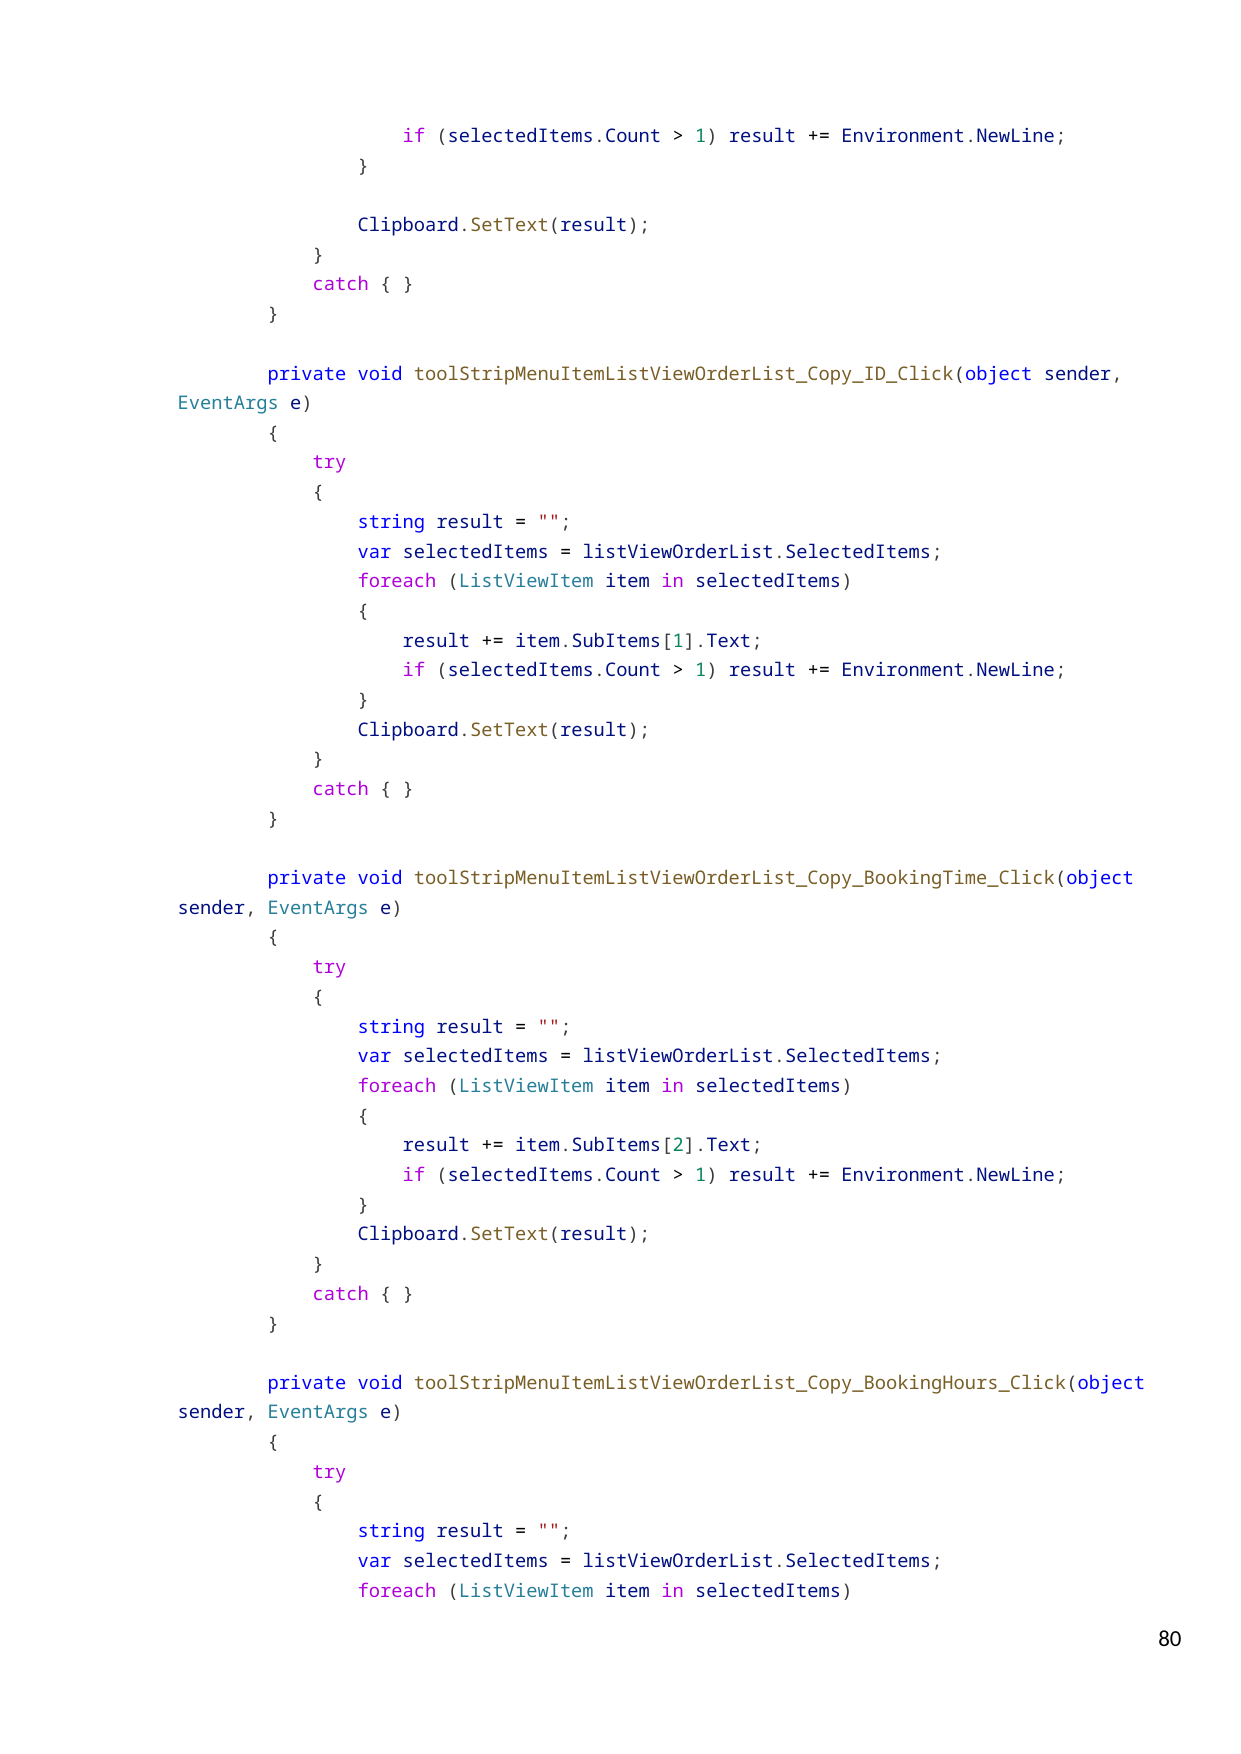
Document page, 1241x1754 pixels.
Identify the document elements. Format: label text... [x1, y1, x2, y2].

text Clipboard.SetText(result); [177, 1217, 1181, 1246]
text catch { } [177, 1276, 1181, 1306]
text } [177, 742, 1181, 771]
text { [177, 920, 1181, 949]
text foreach (ListViewItem item in selectedItems) [177, 563, 1181, 593]
text try [177, 949, 1181, 979]
text } [177, 148, 1181, 177]
text } [177, 801, 1181, 831]
text result += item.SubItems[2].Text; [177, 1127, 1181, 1157]
text var selectedItems = listViewOrderList.SelectedItems; [177, 1543, 1181, 1573]
text catch { } [177, 771, 1181, 801]
text private void toolStripMenuItemListViewOrderList_Copy_BookingHours_Click(object sender, EventArgs e) [177, 1365, 1181, 1424]
text Clipboard.SetText(result); [177, 712, 1181, 742]
text if (selectedItems.Count > 1) result += Environment.NewLine; [177, 1157, 1181, 1187]
text } [177, 237, 1181, 267]
text { [177, 415, 1181, 445]
text Clipboard.SetText(result); [177, 207, 1181, 237]
text private void toolStripMenuItemListViewOrderList_Copy_ID_Click(object sender, EventArgs e) [177, 356, 1181, 415]
text if (selectedItems.Count > 1) result += Environment.NewLine; [177, 652, 1181, 682]
text { [177, 593, 1181, 623]
text foreach (ListViewItem item in selectedItems) [177, 1573, 1181, 1602]
text try [177, 445, 1181, 474]
text } [177, 1306, 1181, 1335]
text { [177, 1098, 1181, 1127]
text } [177, 1246, 1181, 1276]
text foreach (ListViewItem item in selectedItems) [177, 1068, 1181, 1098]
text { [177, 474, 1181, 504]
text { [177, 979, 1181, 1009]
text string result = ""; [177, 504, 1181, 534]
text result += item.SubItems[1].Text; [177, 623, 1181, 652]
text } [177, 1187, 1181, 1217]
text var selectedItems = listViewOrderList.SelectedItems; [177, 534, 1181, 563]
text { [177, 1424, 1181, 1454]
text catch { } [177, 267, 1181, 296]
text string result = ""; [177, 1513, 1181, 1543]
text } [177, 296, 1181, 326]
text { [177, 1484, 1181, 1513]
text private void toolStripMenuItemListViewOrderList_Copy_BookingTime_Click(object sender, EventArgs e) [177, 860, 1181, 920]
text } [177, 682, 1181, 712]
text try [177, 1454, 1181, 1484]
text string result = ""; [177, 1009, 1181, 1038]
text var selectedItems = listViewOrderList.SelectedItems; [177, 1038, 1181, 1068]
text if (selectedItems.Count > 1) result += Environment.NewLine; [177, 118, 1181, 148]
